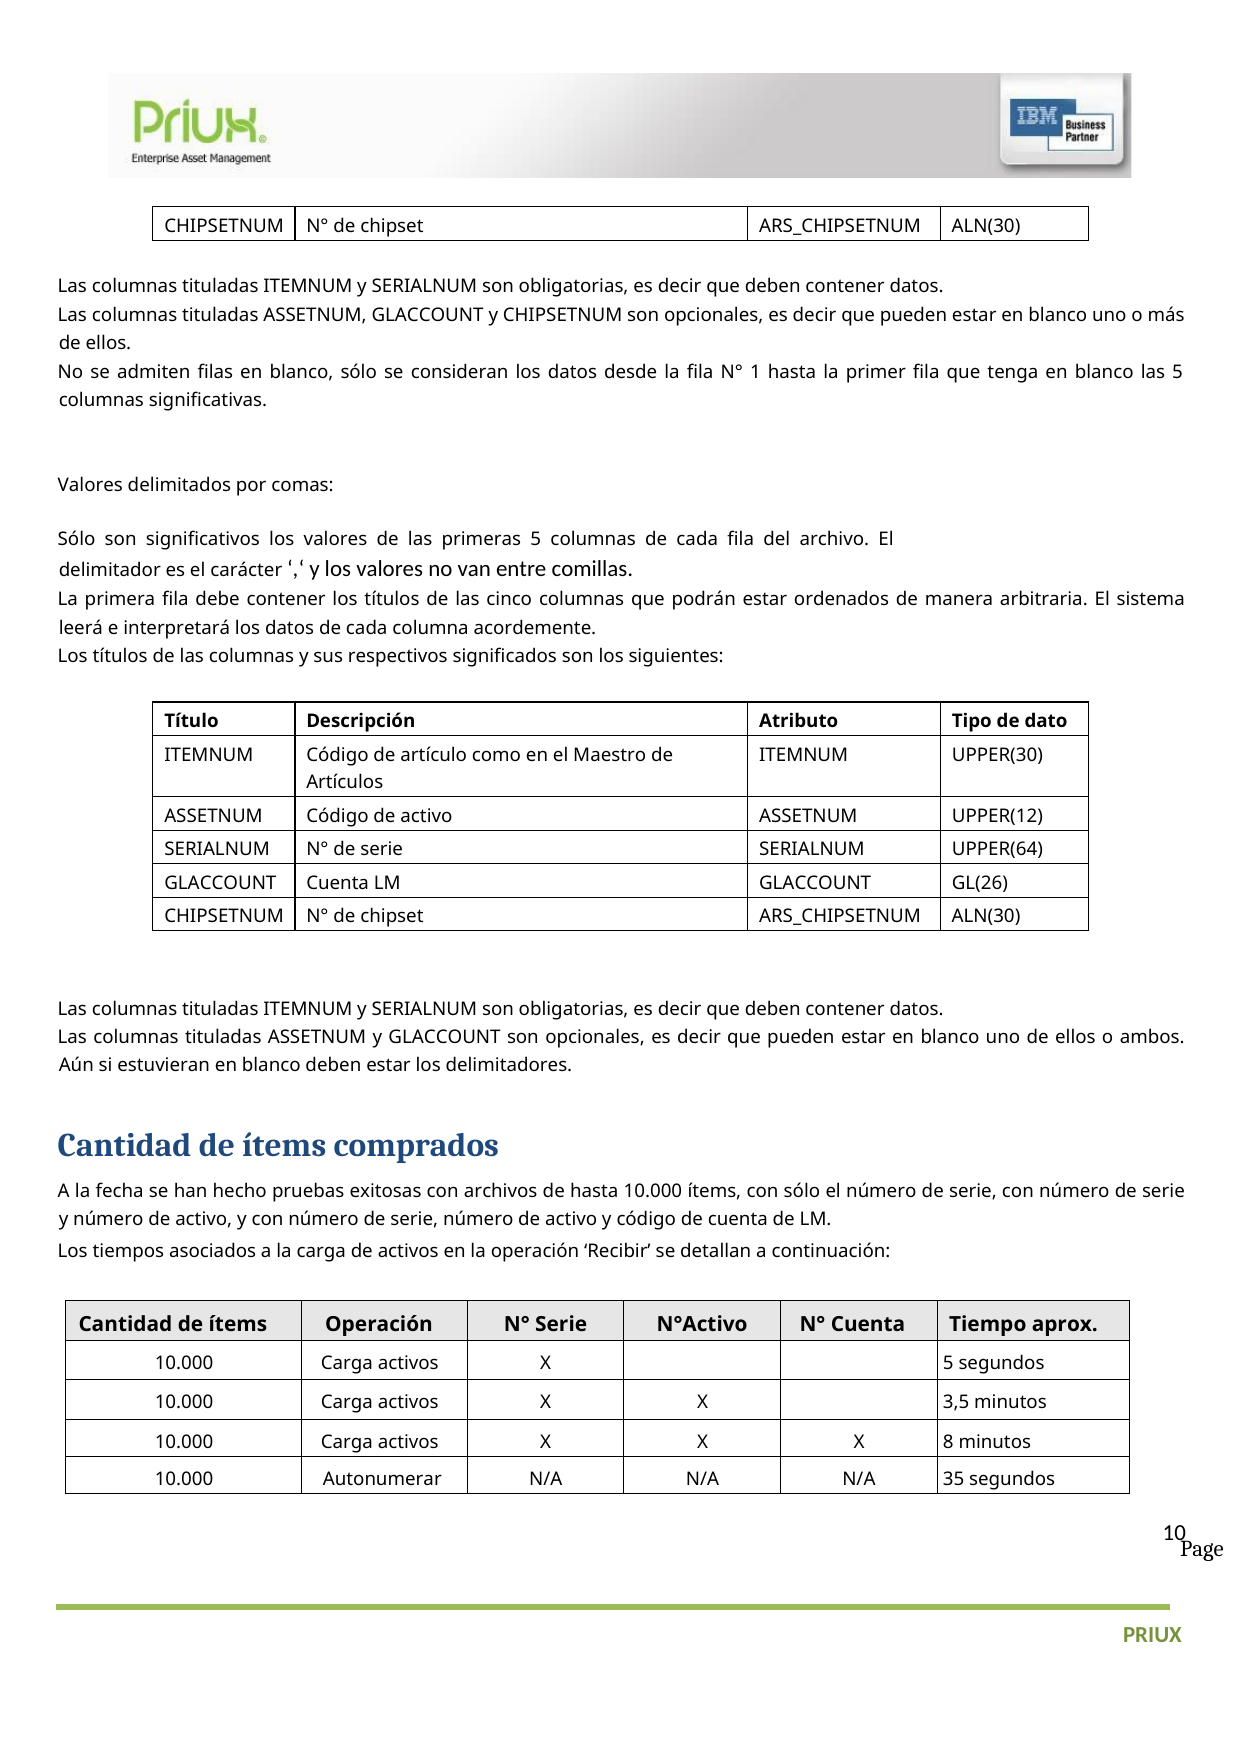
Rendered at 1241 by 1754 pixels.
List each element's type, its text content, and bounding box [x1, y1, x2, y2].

table_header Operación [302, 1301, 467, 1340]
table_cell N° de chipset [296, 898, 747, 930]
table_cell UPPER(12) [941, 797, 1088, 829]
table_cell X [468, 1380, 623, 1419]
text Las columnas tituladas ITEMNUM y SERIALNUM son obligatorias, es decir que deben contener datos. [57, 995, 1186, 1020]
text Las columnas tituladas ASSETNUM, GLACCOUNT y CHIPSETNUM son opcionales, es decir que pueden estar en blanco uno o más de ellos. [57, 301, 1186, 355]
table_cell 10.000 [66, 1420, 301, 1456]
table_header Tipo de dato [941, 703, 1088, 735]
picture [108, 73, 1132, 178]
table_header Descripción [296, 703, 747, 735]
table_cell CHIPSETNUM [153, 207, 294, 239]
table_cell X [624, 1380, 780, 1419]
table_cell CHIPSETNUM [153, 898, 294, 930]
table_cell [624, 1341, 780, 1379]
table_cell X [468, 1341, 623, 1379]
table_cell ARS_CHIPSETNUM [748, 207, 940, 239]
table_cell X [781, 1420, 937, 1456]
text Sólo son significativos los valores de las primeras 5 columnas de cada fila del archivo. El delimitador es el carácter ‘,‘ y los valores no van entre comillas. [57, 526, 896, 582]
table_cell ALN(30) [941, 898, 1088, 930]
text Los tiempos asociados a la carga de activos en la operación ‘Recibir’ se detallan a continuación: [57, 1238, 1186, 1263]
table_cell X [624, 1420, 780, 1456]
table_cell X [468, 1420, 623, 1456]
table_cell ARS_CHIPSETNUM [748, 898, 940, 930]
table_cell N° de serie [296, 831, 747, 863]
table_cell Autonumerar [302, 1457, 467, 1493]
table_cell 10.000 [66, 1457, 301, 1493]
table_cell [781, 1380, 937, 1419]
table_cell 8 minutos [938, 1420, 1129, 1456]
table_cell ALN(30) [941, 207, 1088, 239]
table_cell ASSETNUM [153, 797, 294, 829]
table_cell GL(26) [941, 864, 1088, 897]
text La primera fila debe contener los títulos de las cinco columnas que podrán estar ordenados de manera arbitraria. El sistema leerá e interpretará los datos de cada columna acordemente. [57, 586, 1186, 639]
text Valores delimitados por comas: [57, 472, 1186, 497]
table_cell Cuenta LM [296, 864, 747, 897]
table_cell UPPER(30) [941, 736, 1088, 796]
text A la fecha se han hecho pruebas exitosas con archivos de hasta 10.000 ítems, con sólo el número de serie, con número de serie y número de activo, y con número de serie, número de activo y código de cuenta de LM. [57, 1177, 1186, 1231]
table_cell 10.000 [66, 1380, 301, 1419]
table_cell UPPER(64) [941, 831, 1088, 863]
table_header Título [153, 703, 294, 735]
table_cell N/A [781, 1457, 937, 1493]
table_cell GLACCOUNT [153, 864, 294, 897]
table_cell N/A [468, 1457, 623, 1493]
text No se admiten filas en blanco, sólo se consideran los datos desde la fila N° 1 hasta la primer fila que tenga en blanco las 5 columnas significativas. [57, 358, 1186, 412]
table_cell Carga activos [302, 1341, 467, 1379]
table_cell 35 segundos [938, 1457, 1129, 1493]
table_cell N/A [624, 1457, 780, 1493]
table_header N°Activo [624, 1301, 780, 1340]
text Los títulos de las columnas y sus respectivos significados son los siguientes: [57, 643, 1186, 668]
table_cell Carga activos [302, 1380, 467, 1419]
table_header N° Cuenta [781, 1301, 937, 1340]
table_cell 5 segundos [938, 1341, 1129, 1379]
table_cell SERIALNUM [748, 831, 940, 863]
table_cell Código de artículo como en el Maestro de Artículos [296, 736, 747, 796]
table_cell GLACCOUNT [748, 864, 940, 897]
table_header Tiempo aprox. [938, 1301, 1129, 1340]
table_header N° Serie [468, 1301, 623, 1340]
table_cell 10.000 [66, 1341, 301, 1379]
table_cell ITEMNUM [748, 736, 940, 796]
text Las columnas tituladas ASSETNUM y GLACCOUNT son opcionales, es decir que pueden estar en blanco uno de ellos o ambos. Aún si estuvieran en blanco deben estar los delimitadores. [57, 1023, 1186, 1077]
text Las columnas tituladas ITEMNUM y SERIALNUM son obligatorias, es decir que deben contener datos. [57, 272, 1186, 298]
table_header Cantidad de ítems [66, 1301, 301, 1340]
table_cell [781, 1341, 937, 1379]
table_cell 3,5 minutos [938, 1380, 1129, 1419]
table_cell N° de chipset [296, 207, 747, 239]
subtitle Cantidad de ítems comprados [57, 1127, 1186, 1165]
table_cell Carga activos [302, 1420, 467, 1456]
table_cell ASSETNUM [748, 797, 940, 829]
table_cell SERIALNUM [153, 831, 294, 863]
table_header Atributo [748, 703, 940, 735]
table_cell Código de activo [296, 797, 747, 829]
table_cell ITEMNUM [153, 736, 294, 796]
